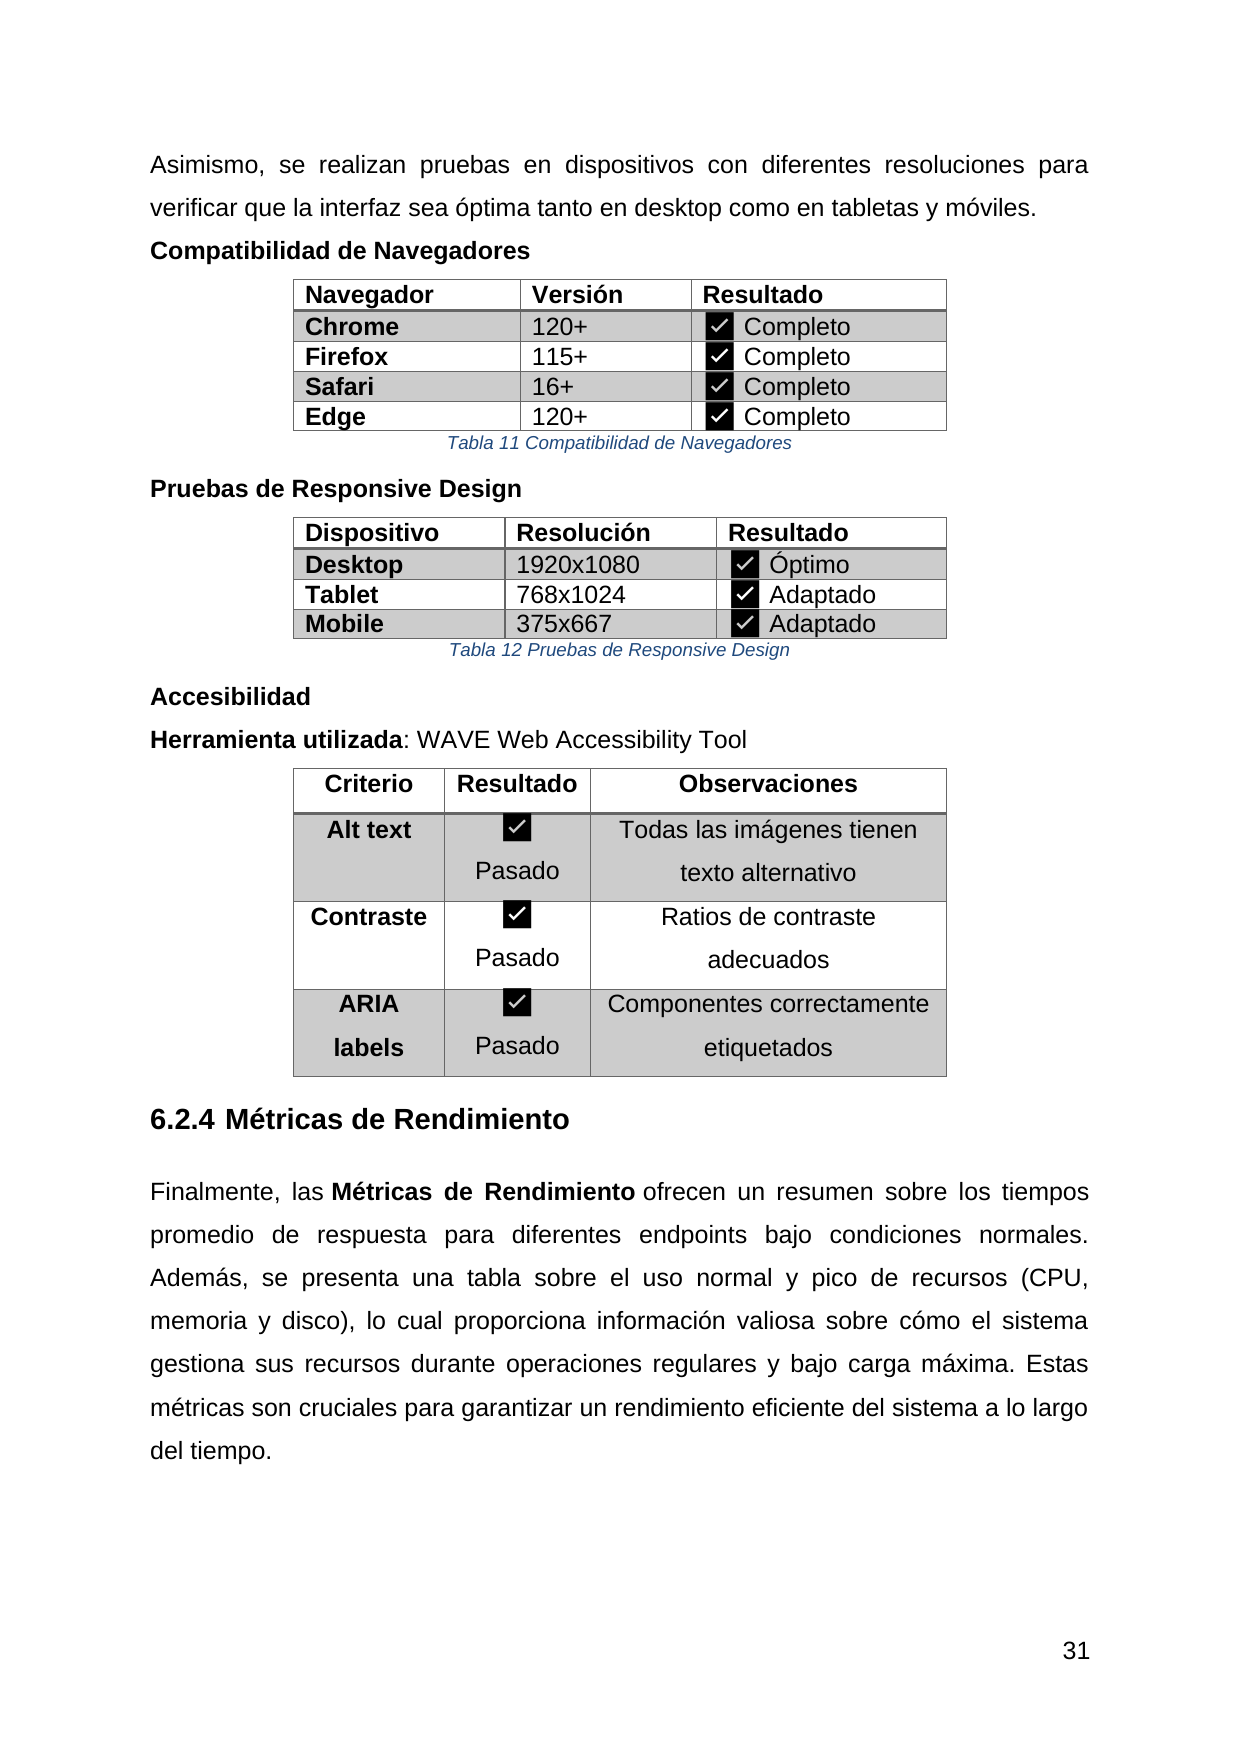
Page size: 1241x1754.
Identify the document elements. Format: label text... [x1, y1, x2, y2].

table_cell Todas las imágenes tienen texto alternativo [591, 815, 946, 901]
text Herramienta utilizada: WAVE Web Accessibility Tool [150, 725, 1090, 753]
text Pruebas de Responsive Design [150, 474, 1090, 503]
table_cell Componentes correctamente etiquetados [591, 990, 946, 1076]
table_cell Firefox [294, 342, 520, 371]
table_cell ✅ Adaptado [759, 580, 946, 608]
table_cell 1920x1080 [506, 550, 716, 579]
table_cell ✅ Adaptado [717, 610, 946, 638]
table_cell ARIA labels [294, 990, 444, 1076]
table_header Navegador [294, 280, 520, 309]
table_cell Contraste [294, 902, 444, 988]
table_cell Ratios de contraste adecuados [591, 902, 946, 988]
subtitle Métricas de Rendimiento [150, 1102, 1090, 1135]
table_cell 115+ [521, 342, 691, 371]
table_header Resultado [717, 518, 946, 547]
table_cell ✅ Completo [692, 372, 946, 401]
table_cell Chrome [294, 312, 520, 341]
table_cell 16+ [521, 372, 691, 401]
table_header Resolución [506, 518, 716, 547]
text Finalmente, las Métricas de Rendimiento ofrecen un resumen sobre los tiempos promedio de respuesta para diferentes endpoints bajo condiciones normales. Además, se presenta una tabla sobre el uso normal y pico de recursos (CPU, memoria y disco), lo cual proporciona información valiosa sobre cómo el sistema gestiona sus recursos durante operaciones regulares y bajo carga máxima. Estas métricas son cruciales para garantizar un rendimiento eficiente del sistema a lo largo del tiempo. [150, 1177, 1090, 1464]
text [150, 150, 1090, 222]
table_cell Edge [294, 402, 520, 430]
table_header Dispositivo [294, 518, 504, 547]
table_cell Safari [294, 372, 520, 401]
table_cell ✅ Pasado [445, 990, 590, 1076]
table_cell Mobile [294, 610, 504, 638]
table_header Observaciones [591, 769, 946, 812]
table_cell Desktop [294, 550, 504, 579]
table_cell Alt text [294, 815, 444, 901]
table_header Resultado [692, 280, 946, 309]
table_cell 375x667 [506, 610, 716, 638]
table_cell Tablet [294, 580, 504, 608]
text Tabla 11 Compatibilidad de Navegadores [150, 431, 1090, 453]
table_header Criterio [294, 769, 444, 812]
table_cell 120+ [521, 402, 691, 430]
text Compatibilidad de Navegadores [150, 236, 1090, 265]
table_cell ✅ Pasado [445, 815, 590, 901]
table_cell ✅ Óptimo [717, 550, 946, 579]
table_header Versión [521, 280, 691, 309]
table_header Resultado [445, 769, 590, 812]
text Accesibilidad [150, 682, 1090, 710]
table_cell ✅ Completo [692, 342, 946, 371]
table_cell 768x1024 [506, 580, 716, 608]
text Tabla 12 Pruebas de Responsive Design [150, 639, 1090, 661]
table_cell ✅ Completo [692, 312, 946, 341]
table_cell ✅ Completo [733, 402, 946, 430]
table_cell 120+ [521, 312, 691, 341]
table_cell ✅ Pasado [445, 902, 590, 988]
